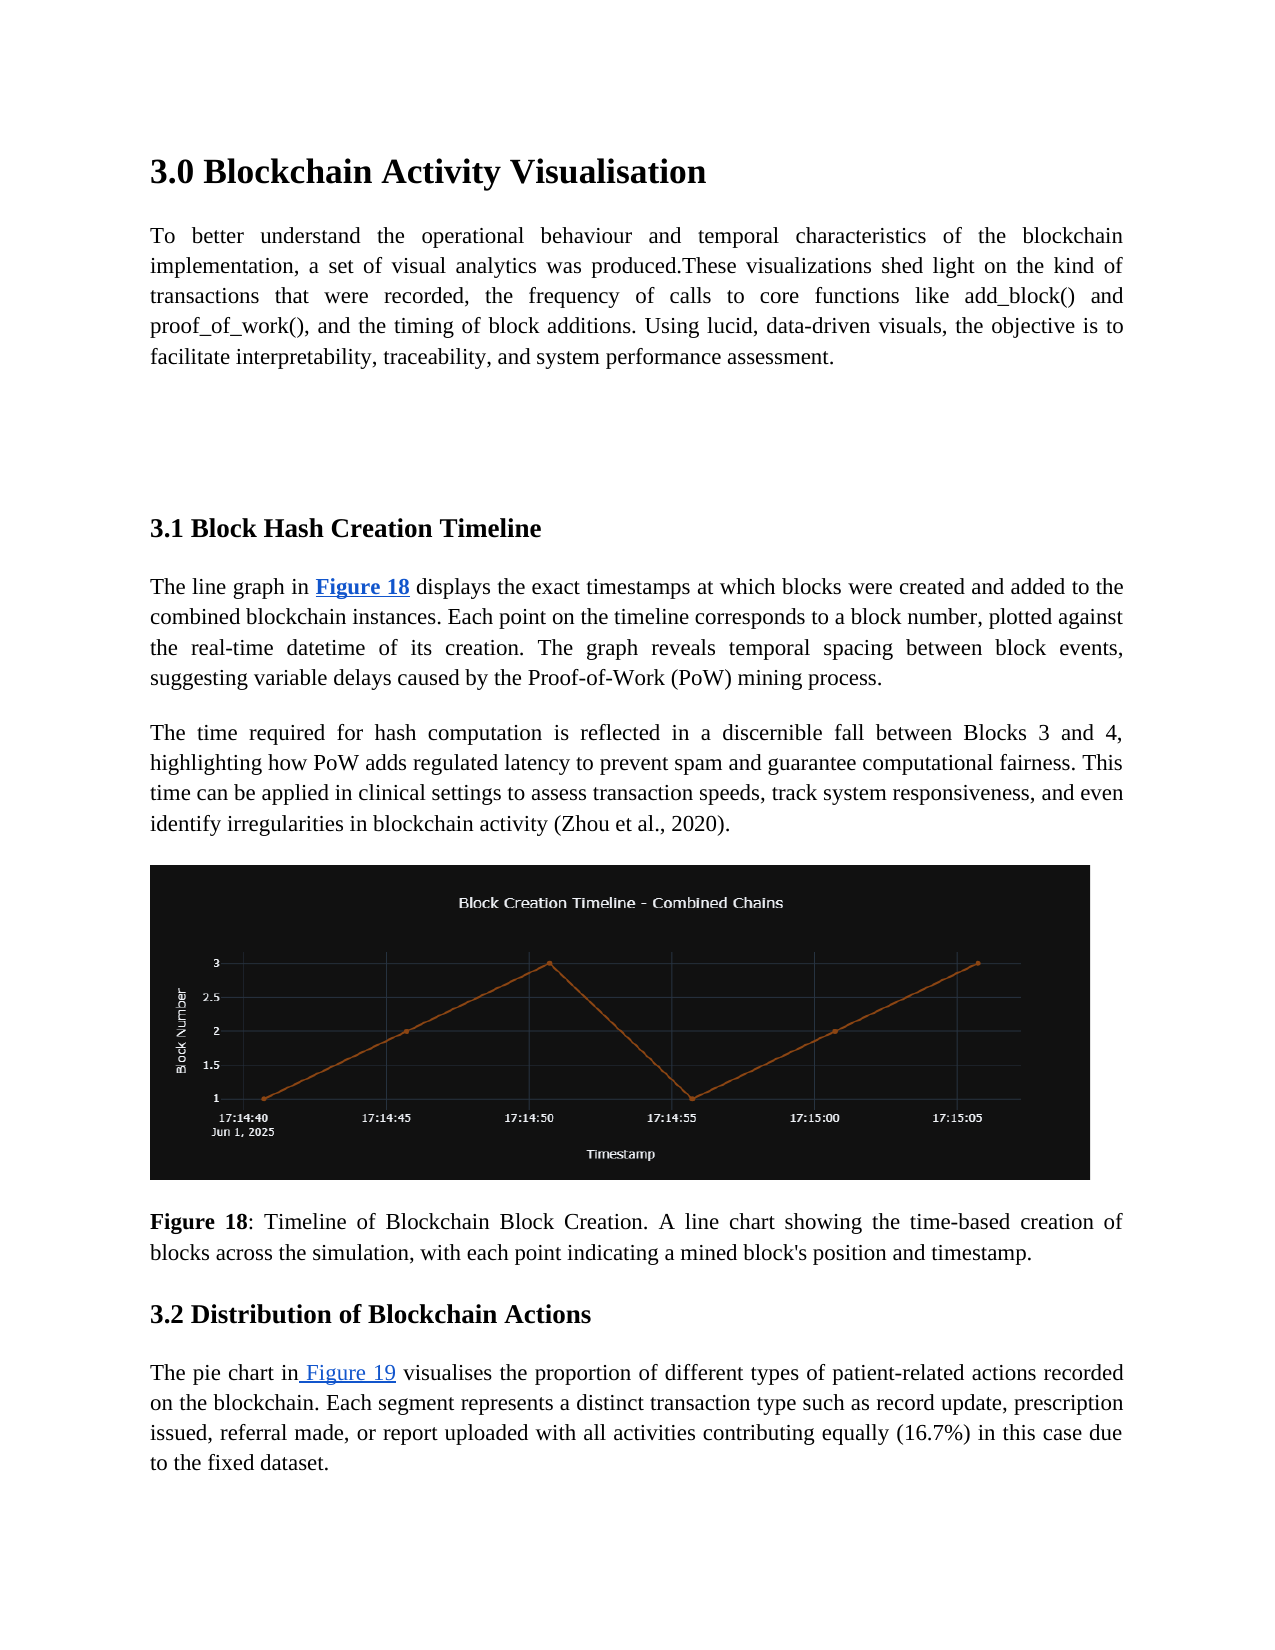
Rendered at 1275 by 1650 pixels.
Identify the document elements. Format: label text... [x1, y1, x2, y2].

text To better understand the operational behaviour and temporal characteristics of the blockchain implementation, a set of visual analytics was produced.These visualizations shed light on the kind of transactions that were recorded, the frequency of calls to core functions like add_block() and proof_of_work(), and the timing of block additions. Using lucid, data-driven visuals, the objective is to facilitate interpretability, traceability, and system performance assessment. [150, 222, 1125, 369]
text Figure 18: Timeline of Blockchain Block Creation. A line chart showing the time-based creation of blocks across the simulation, with each point indicating a mined block's position and timestamp. [150, 1208, 1125, 1265]
text The line graph in Figure 18 displays the exact timestamps at which blocks were created and added to the combined blockchain instances. Each point on the timeline corresponds to a block number, plotted against the real-time datetime of its creation. The graph reveals temporal spacing between block events, suggesting variable delays caused by the Proof-of-Work (PoW) mining process. [150, 573, 1125, 690]
subtitle 3.0 Blockchain Activity Visualisation [150, 150, 1125, 191]
subtitle 3.2 Distribution of Blockchain Actions [150, 1298, 1125, 1329]
subtitle 3.1 Block Hash Creation Timeline [150, 512, 1125, 544]
picture [150, 865, 1091, 1180]
text The time required for hash computation is reflected in a discernible fall between Blocks 3 and 4, highlighting how PoW adds regulated latency to prevent spam and guarantee computational fairness. This time can be applied in clinical settings to assess transaction speeds, track system responsiveness, and even identify irregularities in blockchain activity (Zhou et al., 2020). [150, 719, 1125, 836]
text The pie chart in Figure 19 visualises the proportion of different types of patient-related actions recorded on the blockchain. Each segment represents a distinct transaction type such as record update, prescription issued, referral made, or report uploaded with all activities contributing equally (16.7%) in this case due to the fixed dataset. [150, 1359, 1125, 1476]
